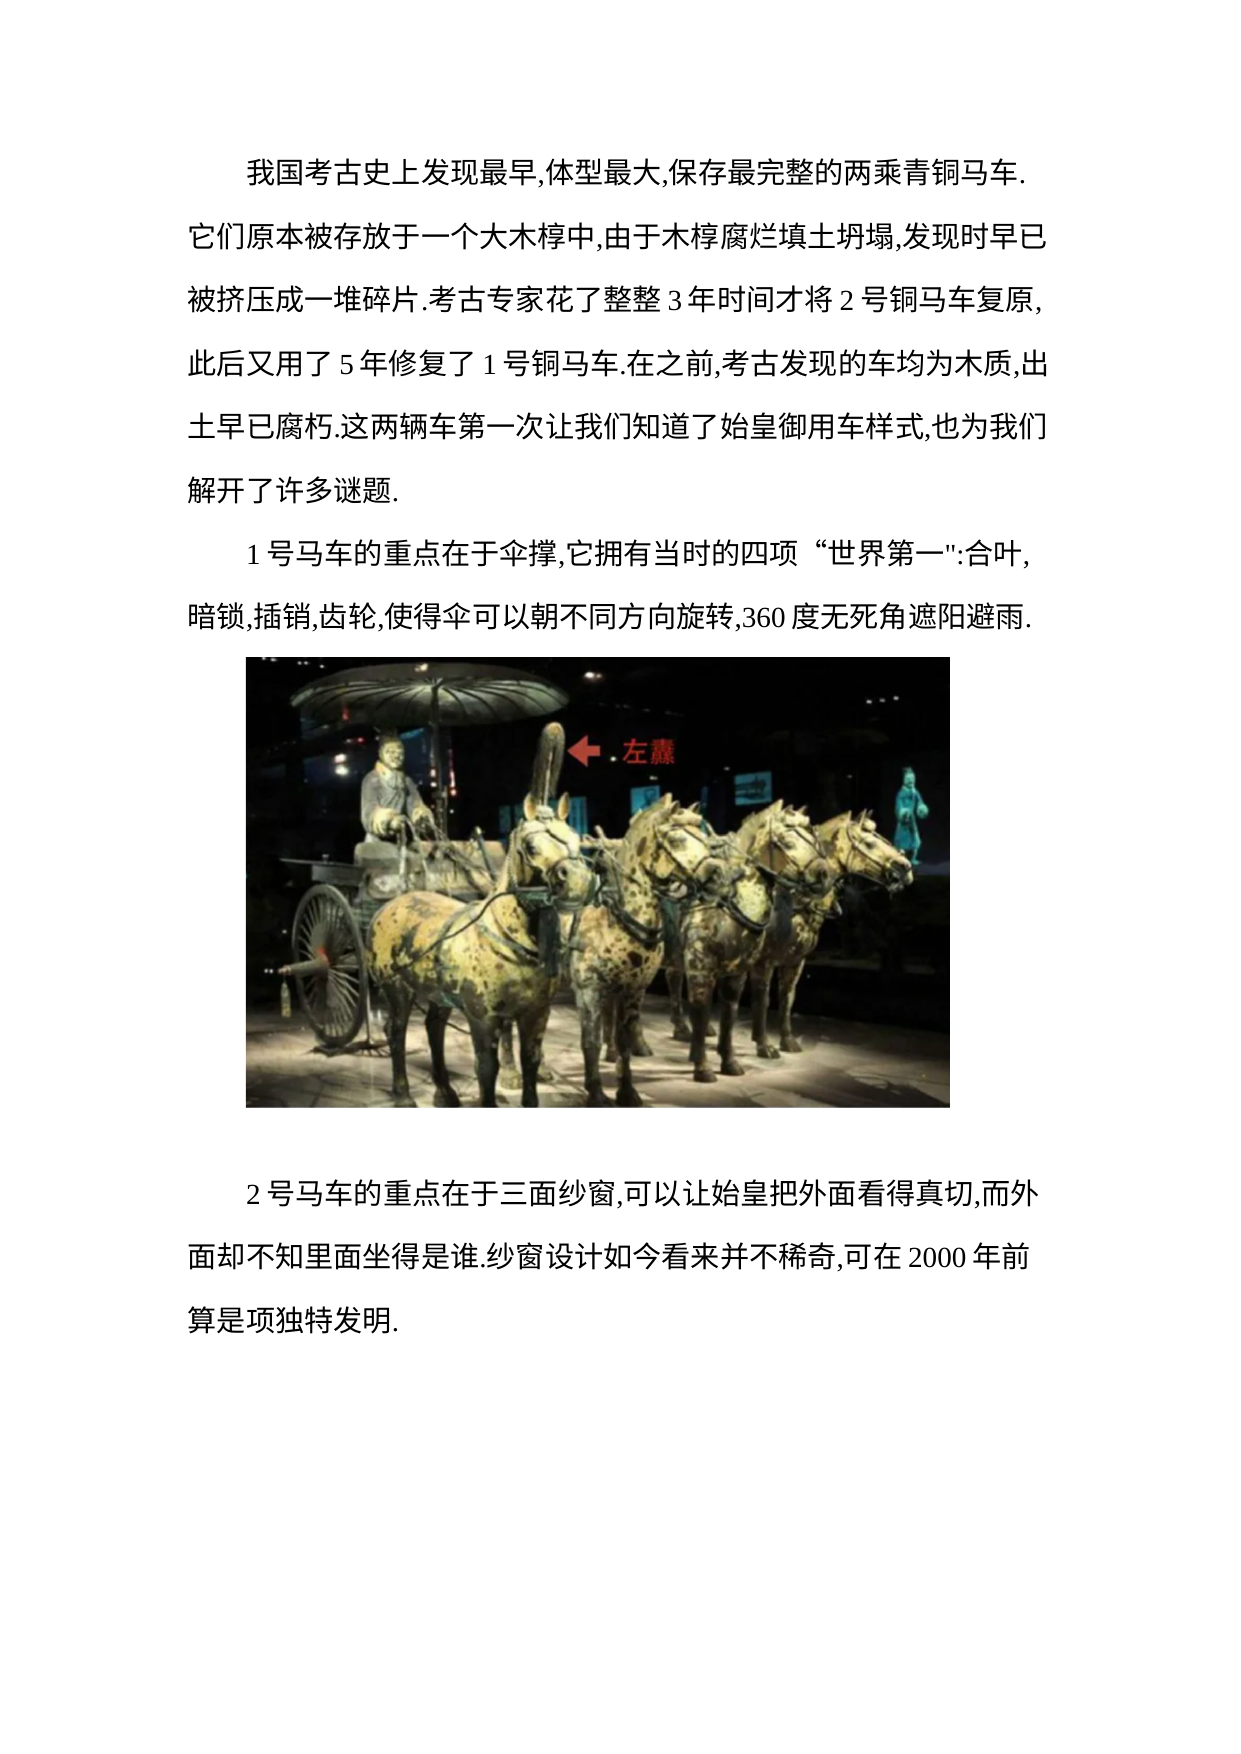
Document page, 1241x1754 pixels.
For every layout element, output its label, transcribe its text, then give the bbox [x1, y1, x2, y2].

text 我国考古史上发现最早,体型最大,保存最完整的两乘青铜马车.它们原本被存放于一个大木椁中,由于木椁腐烂填土坍塌,发现时早已被挤压成一堆碎片.考古专家花了整整3年时间才将2号铜马车复原,此后又用了5年修复了1号铜马车.在之前,考古发现的车均为木质,出土早已腐朽.这两辆车第一次让我们知道了始皇御用车样式,也为我们解开了许多谜题. [187, 150, 1053, 509]
text 1号马车的重点在于伞撑,它拥有当时的四项“世界第一":合叶,暗锁,插销,齿轮,使得伞可以朝不同方向旋转,360度无死角遮阳避雨. [187, 531, 1053, 636]
text 2号马车的重点在于三面纱窗,可以让始皇把外面看得真切,而外面却不知里面坐得是谁.纱窗设计如今看来并不稀奇,可在2000年前算是项独特发明. [187, 1171, 1053, 1340]
picture [245, 657, 950, 1108]
